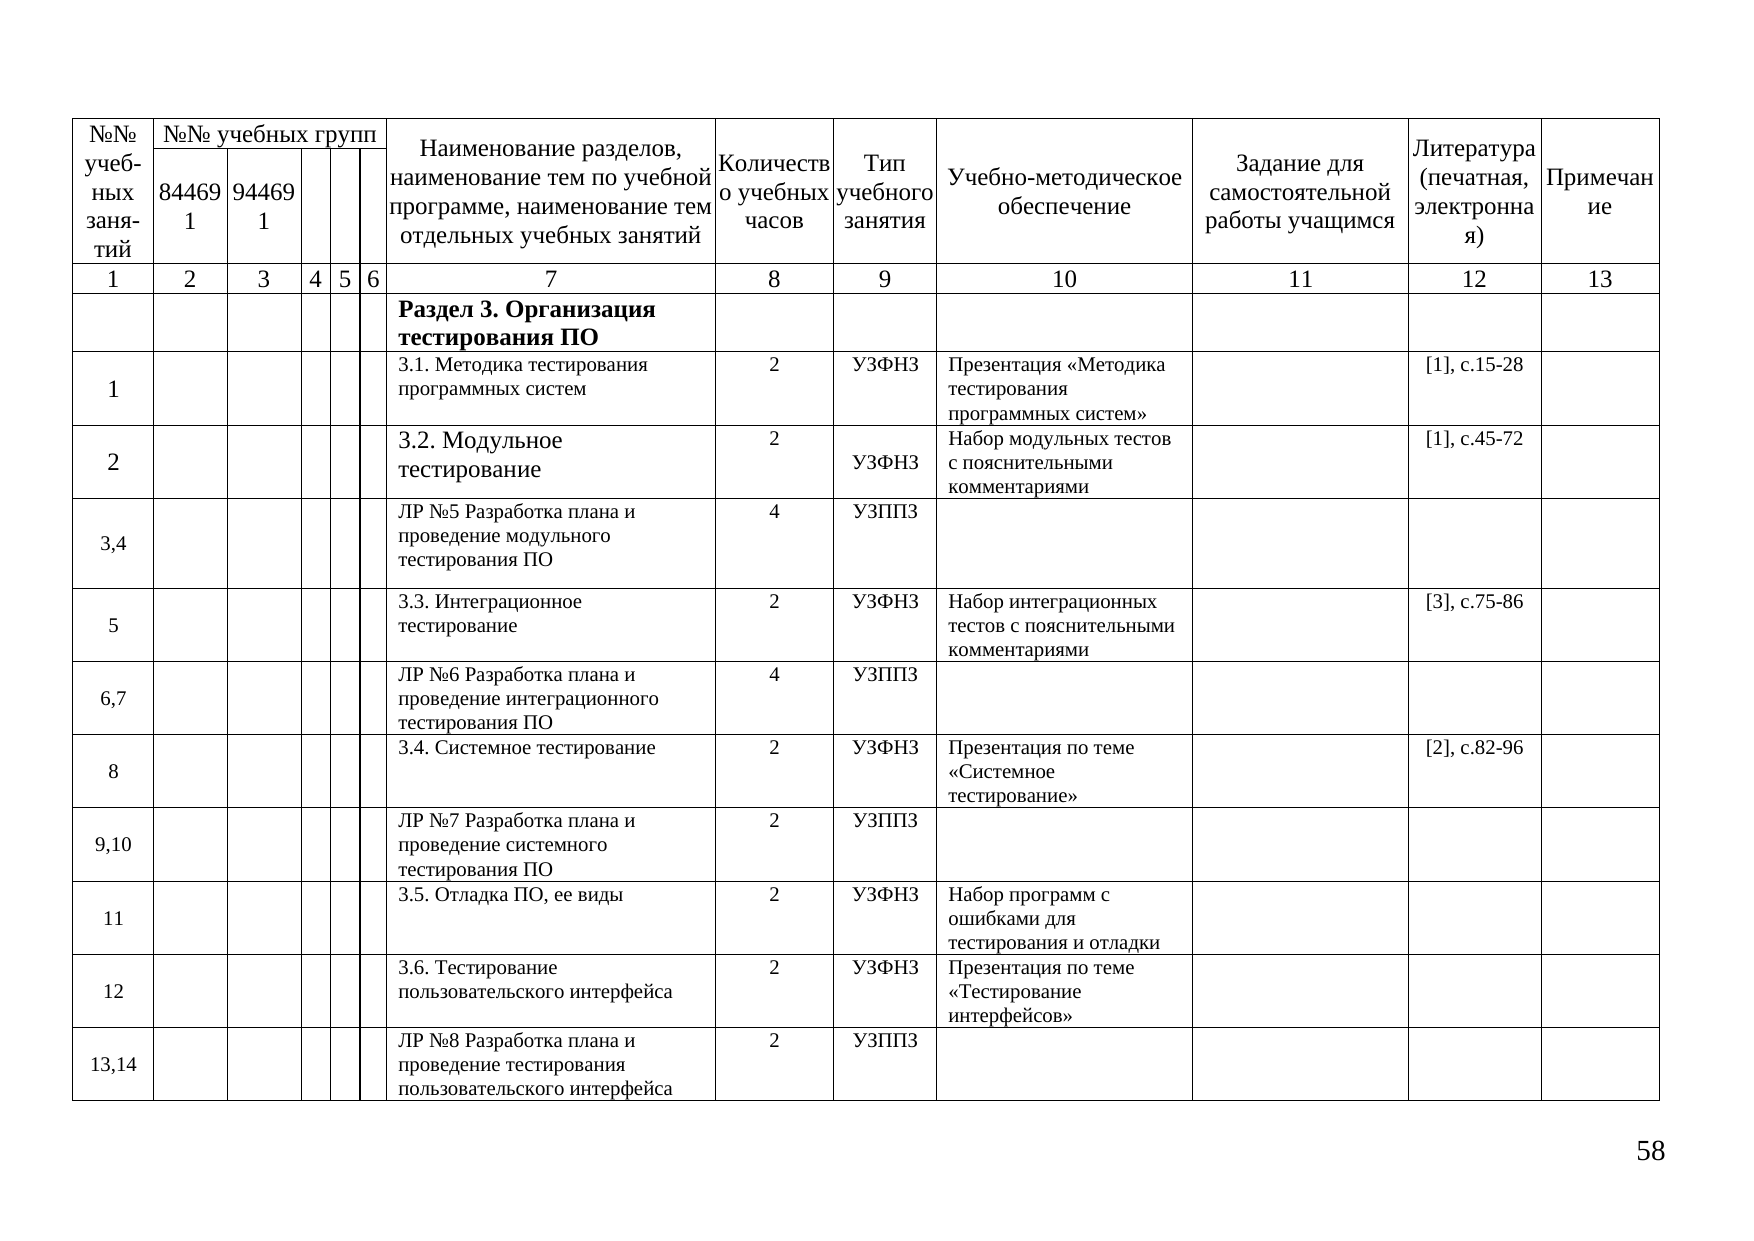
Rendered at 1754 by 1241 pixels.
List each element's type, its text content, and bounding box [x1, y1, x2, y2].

table_header Количество учебных часов [716, 119, 833, 263]
table_cell 10 [937, 264, 1192, 293]
table_cell [1], c.45-72 [1409, 426, 1541, 498]
table_cell Презентация по теме «Тестирование интерфейсов» [937, 955, 1192, 1027]
table_cell [3], c.75-86 [1409, 589, 1541, 661]
table_cell [154, 882, 227, 954]
table_cell УЗППЗ [834, 662, 936, 734]
table_cell Презентация по теме «Системное тестирование» [937, 735, 1192, 807]
table_cell УЗППЗ [834, 1028, 936, 1100]
table_cell 6,7 [73, 662, 153, 734]
table_cell УЗППЗ [834, 808, 936, 881]
table_cell [154, 735, 227, 807]
table_cell 11 [73, 882, 153, 954]
table_cell [331, 499, 359, 588]
table_cell 3 [228, 264, 301, 293]
table_cell УЗФНЗ [834, 882, 936, 954]
table_cell [302, 808, 330, 881]
table_cell [1193, 499, 1408, 588]
table_cell [228, 808, 301, 881]
table_cell 13,14 [73, 1028, 153, 1100]
table_cell [2], c.82-96 [1409, 735, 1541, 807]
table_cell [331, 149, 359, 263]
table_cell 11 [1193, 264, 1408, 293]
table_cell [361, 352, 386, 424]
table_cell [154, 352, 227, 424]
table_cell 6 [361, 264, 386, 293]
table_cell 2 [716, 735, 833, 807]
table_cell [154, 1028, 227, 1100]
table_cell [1193, 662, 1408, 734]
table_cell [1193, 426, 1408, 498]
table_cell [937, 294, 1192, 351]
table_cell [228, 499, 301, 588]
table_cell УЗФНЗ [834, 426, 936, 498]
table_cell 4 [716, 499, 833, 588]
table_cell [1542, 955, 1659, 1027]
table_cell [1193, 352, 1408, 424]
table_header Задание для самостоятельной работы учащимся [1193, 119, 1408, 263]
table_cell [1542, 352, 1659, 424]
table_cell [937, 1028, 1192, 1100]
table_cell УЗППЗ [834, 499, 936, 588]
table_cell [1409, 662, 1541, 734]
table_cell [1542, 1028, 1659, 1100]
table_cell 2 [716, 426, 833, 498]
table_cell [937, 499, 1192, 588]
table_cell [302, 662, 330, 734]
table_cell [302, 149, 330, 263]
table_cell [228, 294, 301, 351]
table_cell [1542, 499, 1659, 588]
table_header Учебно-методическое обеспечение [937, 119, 1192, 263]
table_cell ЛР №5 Разработка плана и проведение модульного тестирования ПО [387, 499, 715, 588]
table_cell УЗФНЗ [834, 589, 936, 661]
table_cell [73, 294, 153, 351]
table_cell [228, 1028, 301, 1100]
table_cell [1], c.15-28 [1409, 352, 1541, 424]
table_cell 3.3. Интеграционное тестирование [387, 589, 715, 661]
table_cell [331, 882, 359, 954]
table_cell [302, 882, 330, 954]
table_cell [1542, 808, 1659, 881]
table_cell [331, 955, 359, 1027]
table_cell Набор интеграционных тестов с пояснительными комментариями [937, 589, 1192, 661]
table_cell [361, 1028, 386, 1100]
table_cell [302, 735, 330, 807]
table_cell УЗФНЗ [834, 352, 936, 424]
table_cell [1193, 808, 1408, 881]
table_cell [361, 589, 386, 661]
table_cell 2 [716, 955, 833, 1027]
table_cell [331, 1028, 359, 1100]
table_cell [154, 955, 227, 1027]
table_cell 5 [331, 264, 359, 293]
table_cell [228, 955, 301, 1027]
table_header №№ учебных занятий [73, 119, 153, 263]
table_cell [331, 735, 359, 807]
table_cell [1193, 955, 1408, 1027]
table_cell 3.1. Методика тестирования программных систем [387, 352, 715, 424]
table_cell [1542, 589, 1659, 661]
table_cell [228, 662, 301, 734]
table_cell 2 [73, 426, 153, 498]
table_cell Презентация «Методика тестирования программных систем» [937, 352, 1192, 424]
table_cell [302, 589, 330, 661]
table_cell [361, 149, 386, 263]
table_cell [331, 662, 359, 734]
table_cell 1 [73, 352, 153, 424]
table_cell Набор программ с ошибками для тестирования и отладки [937, 882, 1192, 954]
table_cell [1542, 882, 1659, 954]
table_cell [1409, 294, 1541, 351]
table_cell [937, 808, 1192, 881]
table_cell [302, 1028, 330, 1100]
table_cell ЛР №8 Разработка плана и проведение тестирования пользовательского интерфейса [387, 1028, 715, 1100]
table_header №№ учебных групп [154, 119, 386, 148]
table_cell [361, 662, 386, 734]
table_cell [302, 352, 330, 424]
table_cell [302, 955, 330, 1027]
table_cell [331, 808, 359, 881]
table_cell [361, 808, 386, 881]
table_cell [228, 589, 301, 661]
table_cell 944691 [228, 149, 301, 263]
table_header Литература (печатная, электронная) [1409, 119, 1541, 263]
table_cell 3.6. Тестирование пользовательского интерфейса [387, 955, 715, 1027]
table_cell [302, 499, 330, 588]
table_cell Раздел 3. Организация тестирования ПО [387, 294, 715, 351]
table_cell [1193, 589, 1408, 661]
table_cell [361, 735, 386, 807]
table_cell 2 [154, 264, 227, 293]
table_cell [154, 808, 227, 881]
table_cell УЗФНЗ [834, 735, 936, 807]
table_cell [331, 352, 359, 424]
table_cell [361, 499, 386, 588]
table_cell [302, 426, 330, 498]
table_cell [228, 882, 301, 954]
table_cell 4 [716, 662, 833, 734]
table_cell [228, 735, 301, 807]
table_cell 2 [716, 1028, 833, 1100]
table_cell 1 [73, 264, 153, 293]
table_cell [937, 662, 1192, 734]
table_cell 5 [73, 589, 153, 661]
table_cell 12 [1409, 264, 1541, 293]
table_cell [154, 426, 227, 498]
table_header Тип учебного занятия [834, 119, 936, 263]
table_cell [1409, 882, 1541, 954]
table_cell ЛР №6 Разработка плана и проведение интеграционного тестирования ПО [387, 662, 715, 734]
table_cell [1409, 955, 1541, 1027]
table_cell УЗФНЗ [834, 955, 936, 1027]
table_cell [1193, 735, 1408, 807]
table_cell [1193, 294, 1408, 351]
table_cell 844691 [154, 149, 227, 263]
table_cell [228, 426, 301, 498]
table_cell [1542, 294, 1659, 351]
table_cell [361, 955, 386, 1027]
table_cell 3.2. Модульное тестирование [387, 426, 715, 498]
table_cell 8 [716, 264, 833, 293]
table_header Наименование разделов, наименование тем по учебной программе, наименование тем отдельных учебных занятий [387, 119, 715, 263]
table_cell 2 [716, 808, 833, 881]
table_header Примечание [1542, 119, 1659, 263]
table_cell [1193, 1028, 1408, 1100]
table_cell [1542, 662, 1659, 734]
table_cell [361, 882, 386, 954]
table_cell 3,4 [73, 499, 153, 588]
table_cell 3.5. Отладка ПО, ее виды [387, 882, 715, 954]
table_cell 8 [73, 735, 153, 807]
table_cell [154, 589, 227, 661]
table_cell [1542, 735, 1659, 807]
table_cell 9,10 [73, 808, 153, 881]
table_cell [361, 426, 386, 498]
table_cell [1409, 1028, 1541, 1100]
table_cell [1409, 808, 1541, 881]
table_cell [716, 294, 833, 351]
table_cell 7 [387, 264, 715, 293]
table_cell [1542, 426, 1659, 498]
table_cell 4 [302, 264, 330, 293]
table_cell [361, 294, 386, 351]
table_cell [228, 352, 301, 424]
table_cell [154, 499, 227, 588]
table_cell [1409, 499, 1541, 588]
table_cell 2 [716, 882, 833, 954]
table_cell 12 [73, 955, 153, 1027]
table_cell Набор модульных тестов с пояснительными комментариями [937, 426, 1192, 498]
table_cell 9 [834, 264, 936, 293]
table_cell [331, 426, 359, 498]
table_cell [834, 294, 936, 351]
table_cell [331, 294, 359, 351]
table_cell 2 [716, 352, 833, 424]
table_cell ЛР №7 Разработка плана и проведение системного тестирования ПО [387, 808, 715, 881]
table_cell 2 [716, 589, 833, 661]
table_cell [1193, 882, 1408, 954]
table_cell [154, 294, 227, 351]
table_cell [154, 662, 227, 734]
table_cell [331, 589, 359, 661]
table_cell [302, 294, 330, 351]
table_cell 13 [1542, 264, 1659, 293]
table_cell 3.4. Системное тестирование [387, 735, 715, 807]
